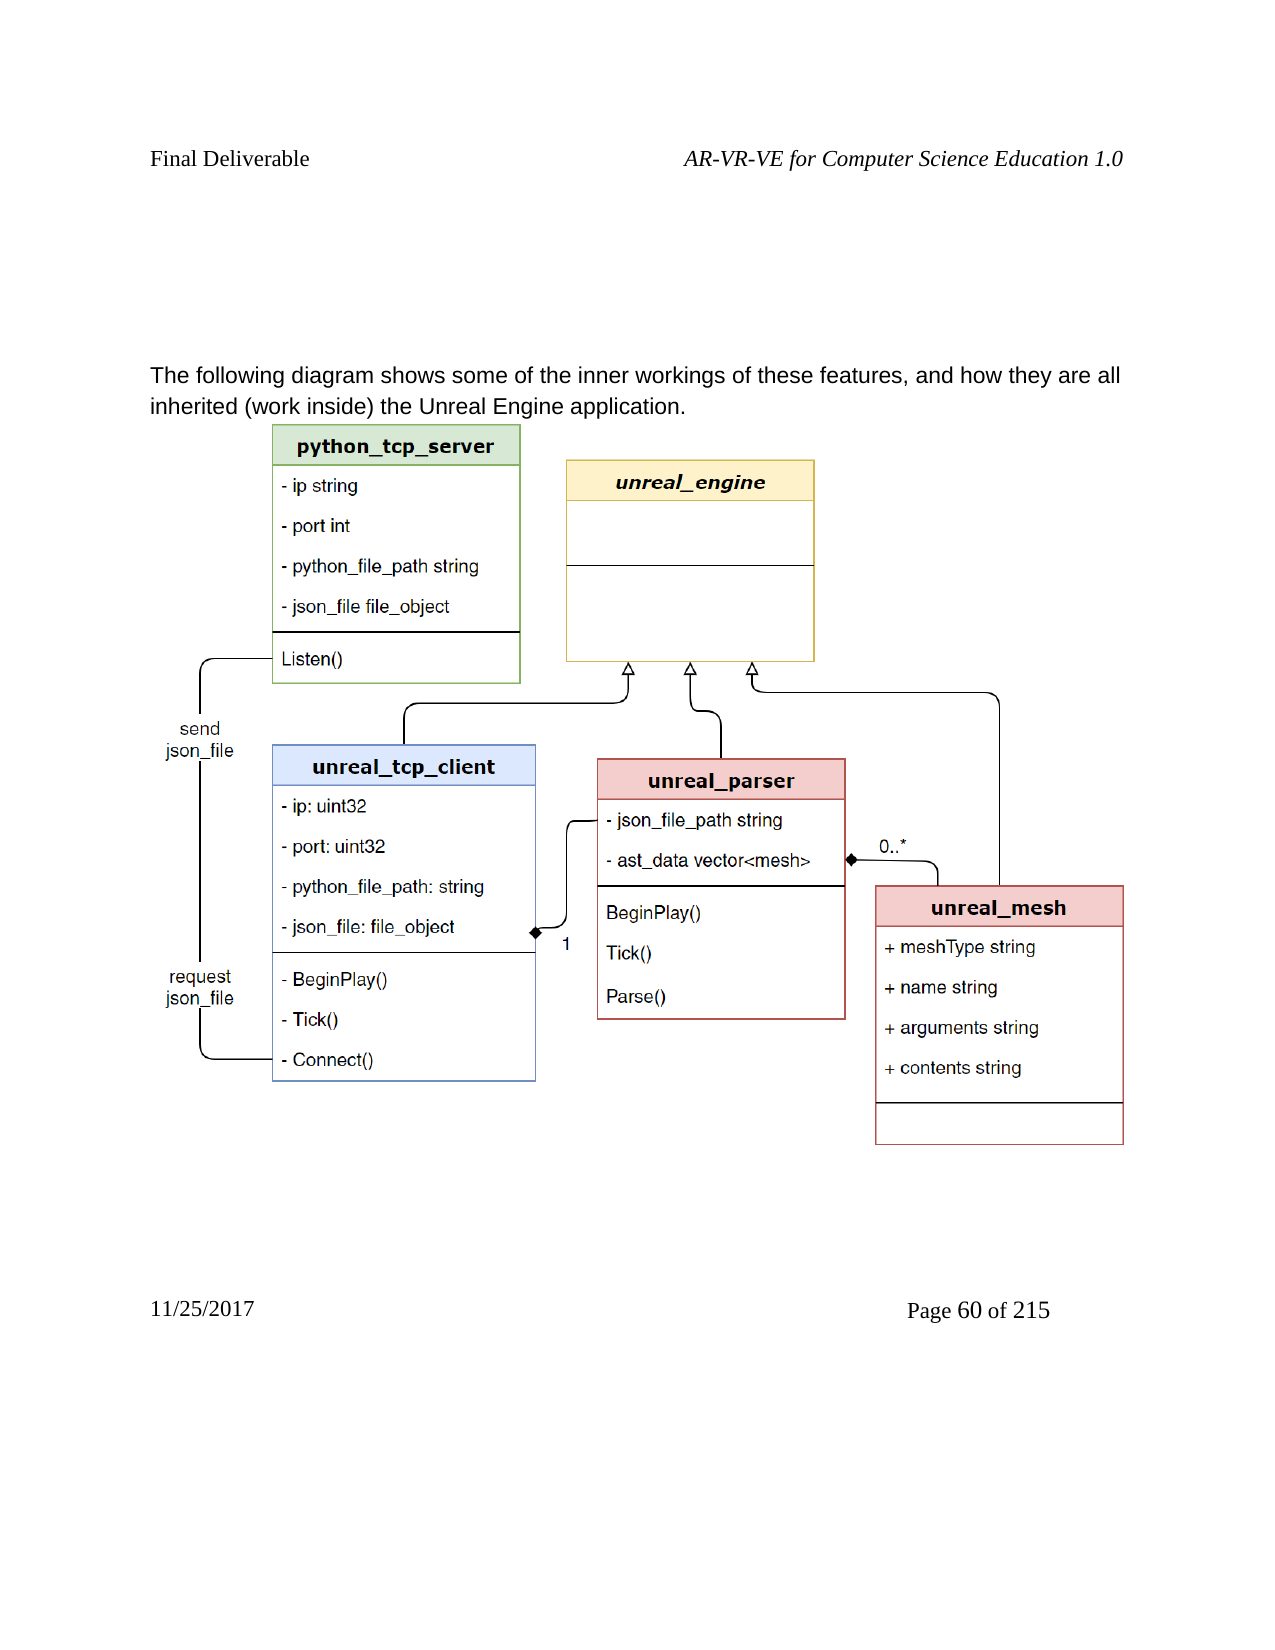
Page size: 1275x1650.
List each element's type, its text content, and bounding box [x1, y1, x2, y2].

picture [150, 422, 1125, 1148]
text The following diagram shows some of the inner workings of these features, and how they are all inherited (work inside) the Unreal Engine application. [150, 362, 1125, 419]
